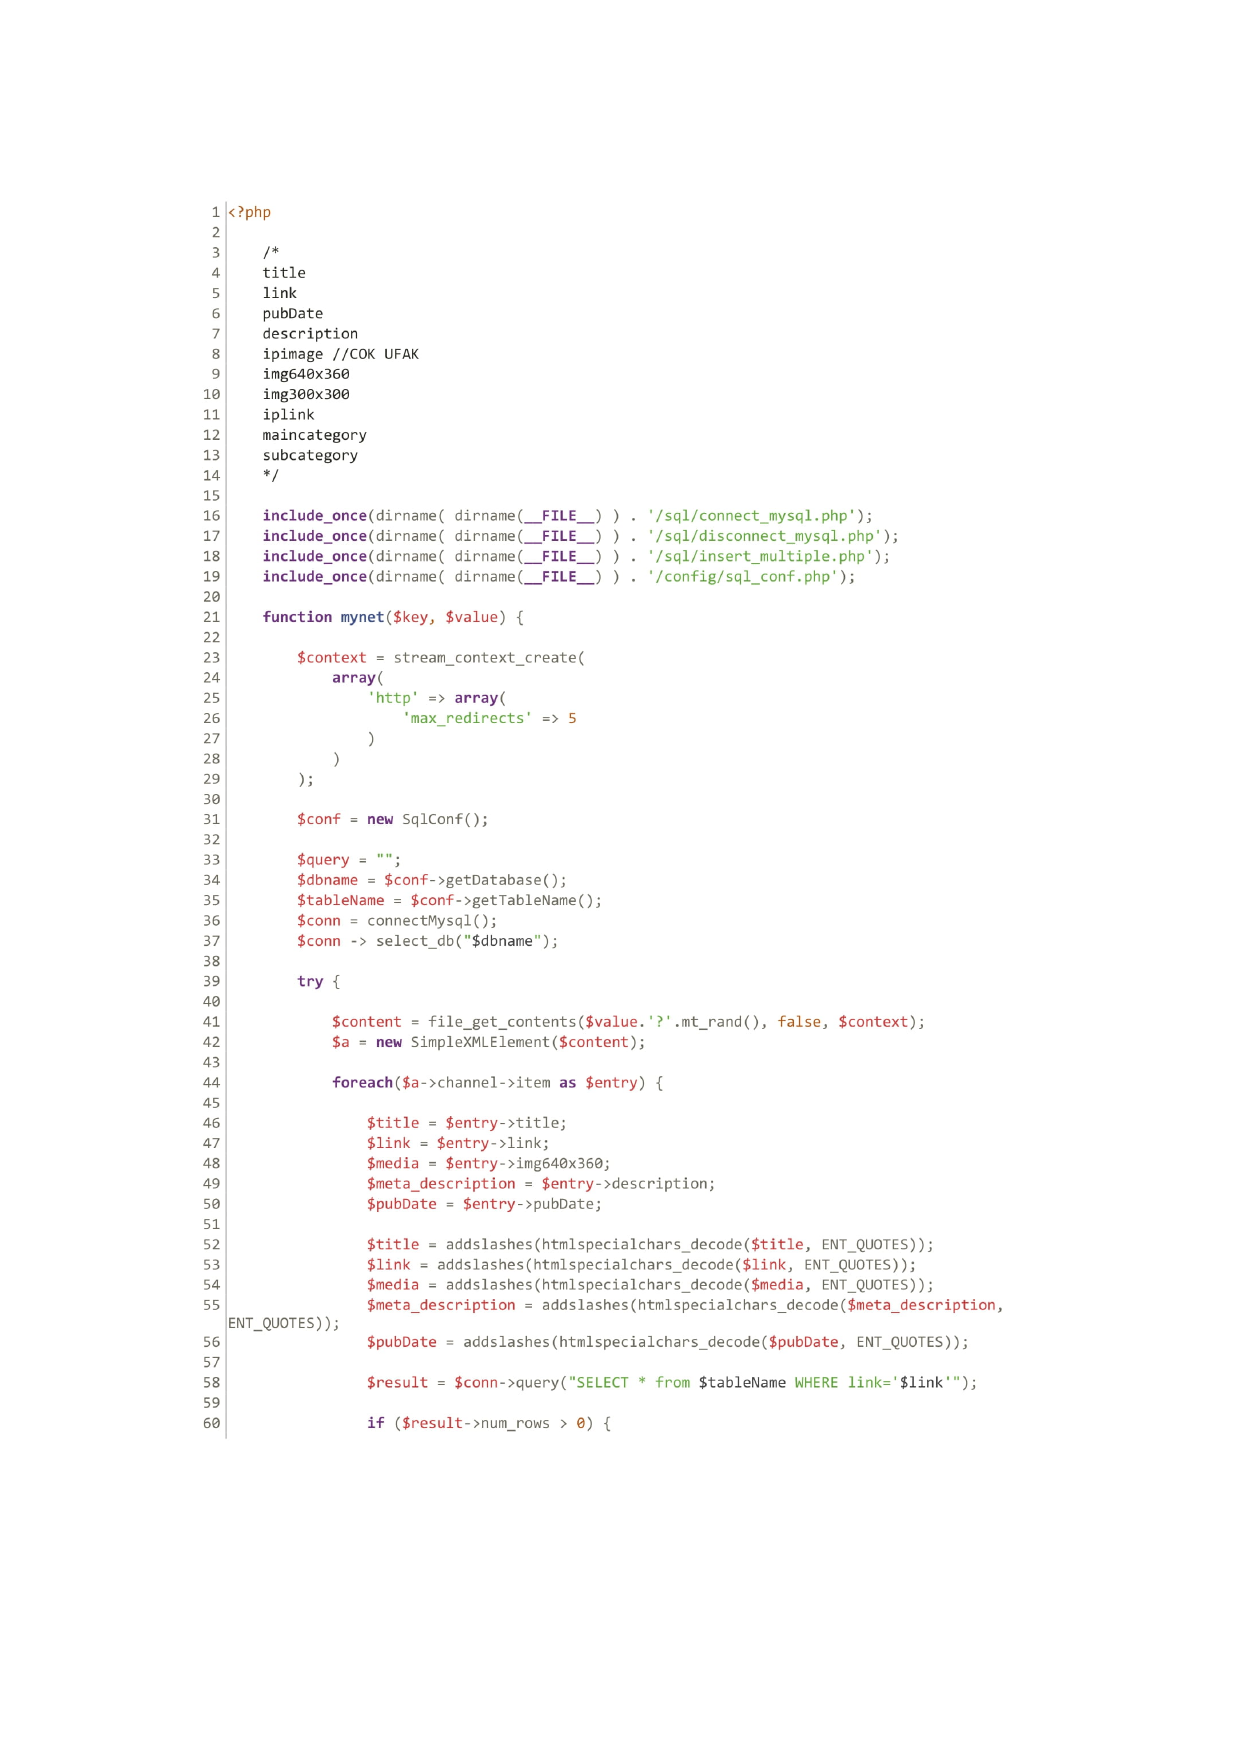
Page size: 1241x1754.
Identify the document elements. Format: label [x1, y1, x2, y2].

picture [147, 147, 1092, 1483]
